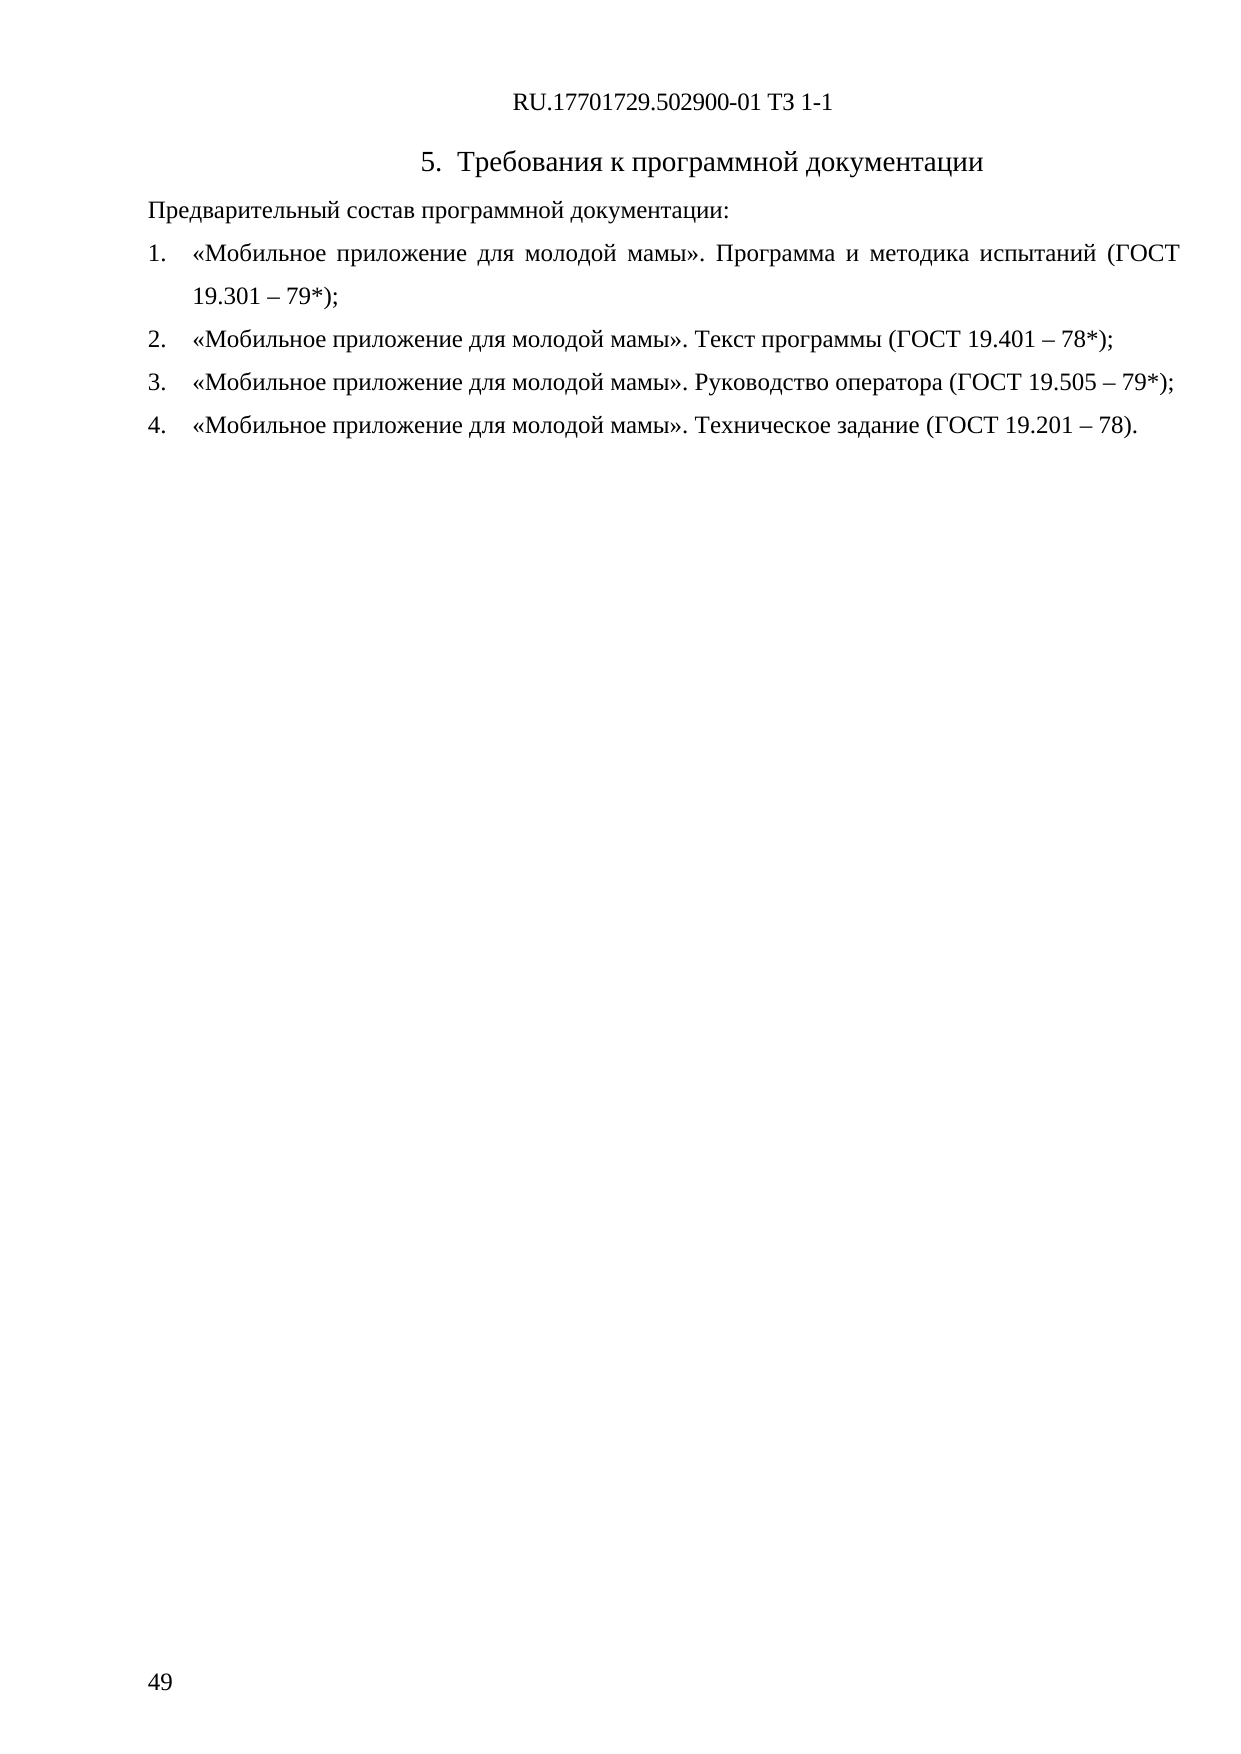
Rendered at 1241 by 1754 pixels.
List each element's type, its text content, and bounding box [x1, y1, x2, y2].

list «Мобильное приложение для молодой мамы». Техническое задание (ГОСТ 19.201 – 78). [148, 411, 1181, 439]
list «Мобильное приложение для молодой мамы». Руководство оператора (ГОСТ 19.505 – 79*); [148, 367, 1181, 396]
list «Мобильное приложение для молодой мамы». Программа и методика испытаний (ГОСТ 19.301 – 79*); [148, 238, 1181, 310]
subtitle 5. Требования к программной документации [223, 144, 1181, 178]
list «Мобильное приложение для молодой мамы». Текст программы (ГОСТ 19.401 – 78*); [148, 324, 1181, 353]
text Предварительный состав программной документации: [148, 195, 1181, 224]
